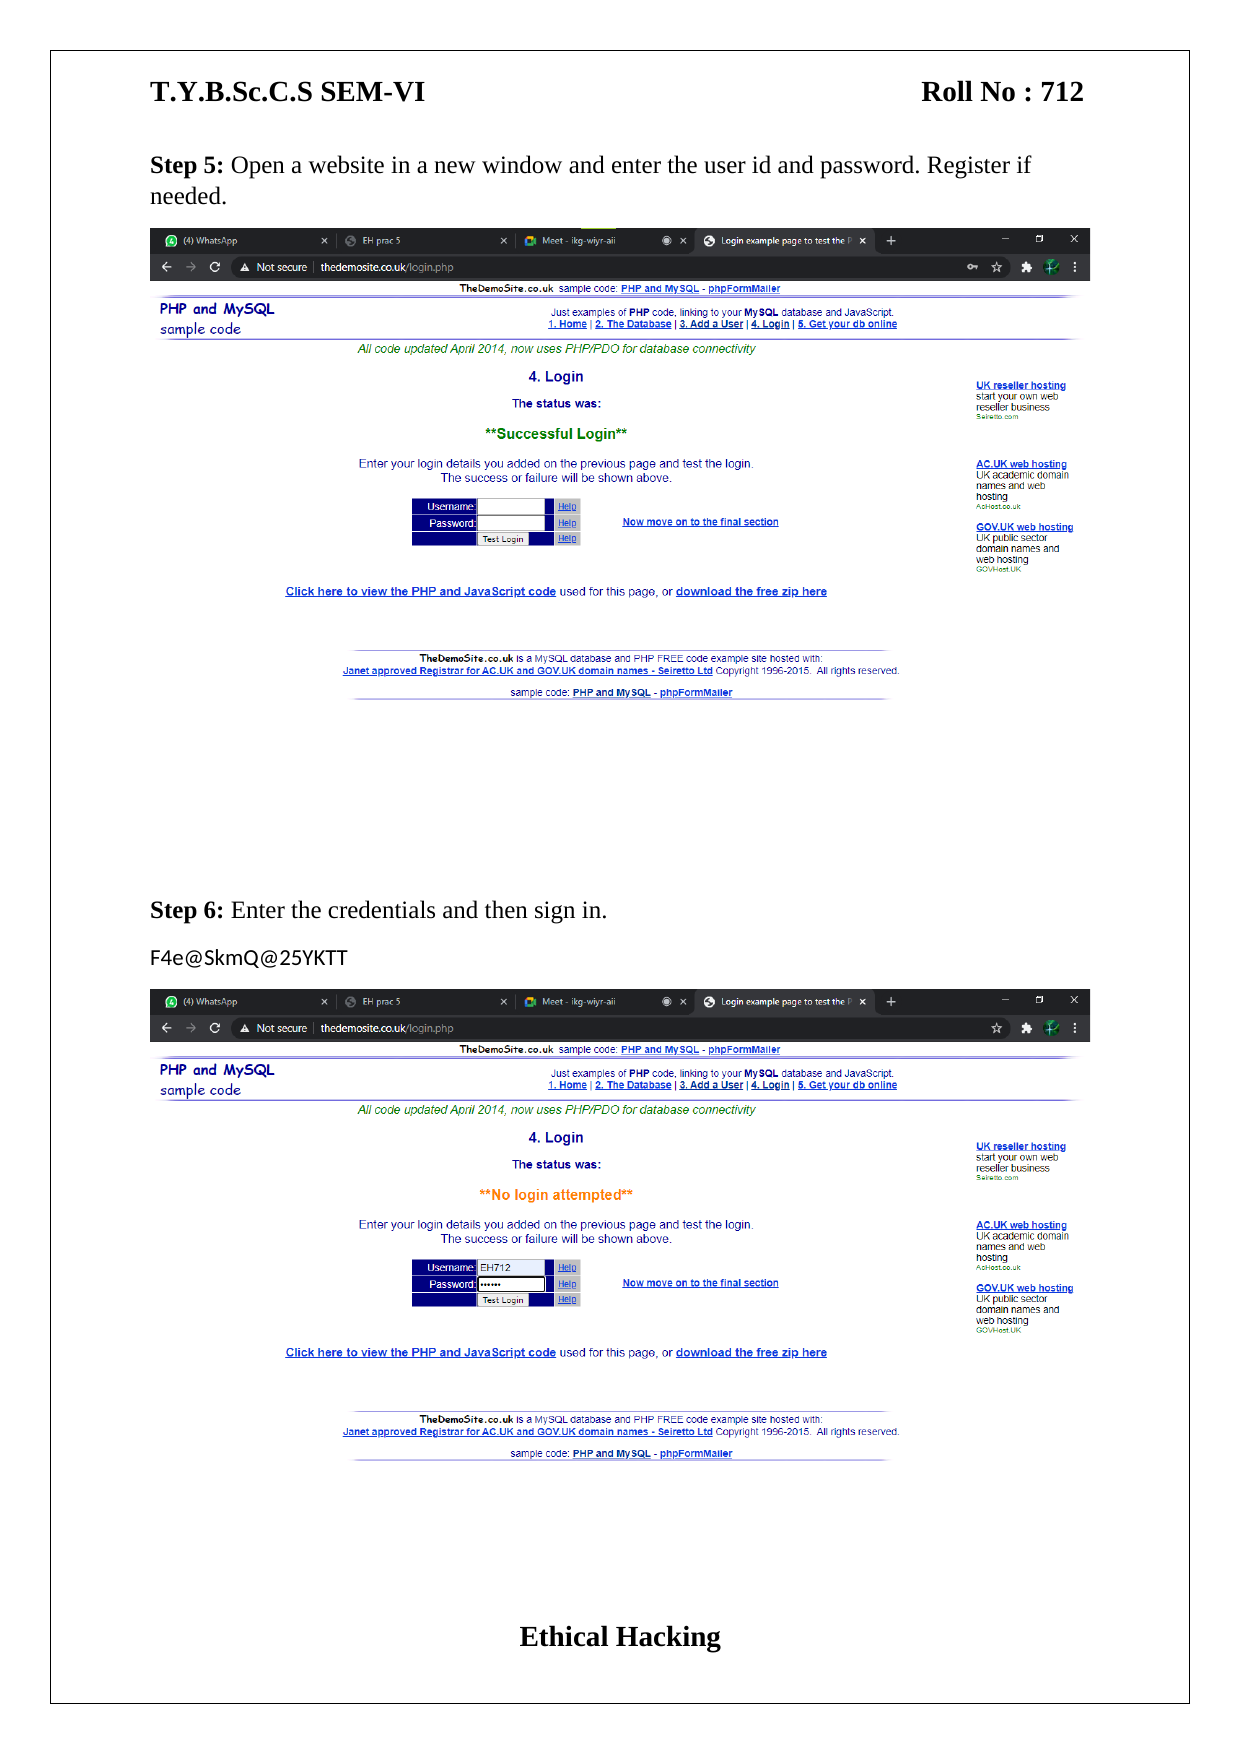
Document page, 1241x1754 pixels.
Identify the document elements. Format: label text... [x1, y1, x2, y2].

text Step 5: Open a website in a new window and enter the user id and password. Register if needed. [150, 150, 1090, 210]
text F4e@SkmQ@25YKTT [150, 943, 1090, 971]
picture [150, 989, 1091, 1544]
picture [150, 228, 1091, 783]
text Step 6: Enter the credentials and then sign in. [150, 895, 1090, 924]
